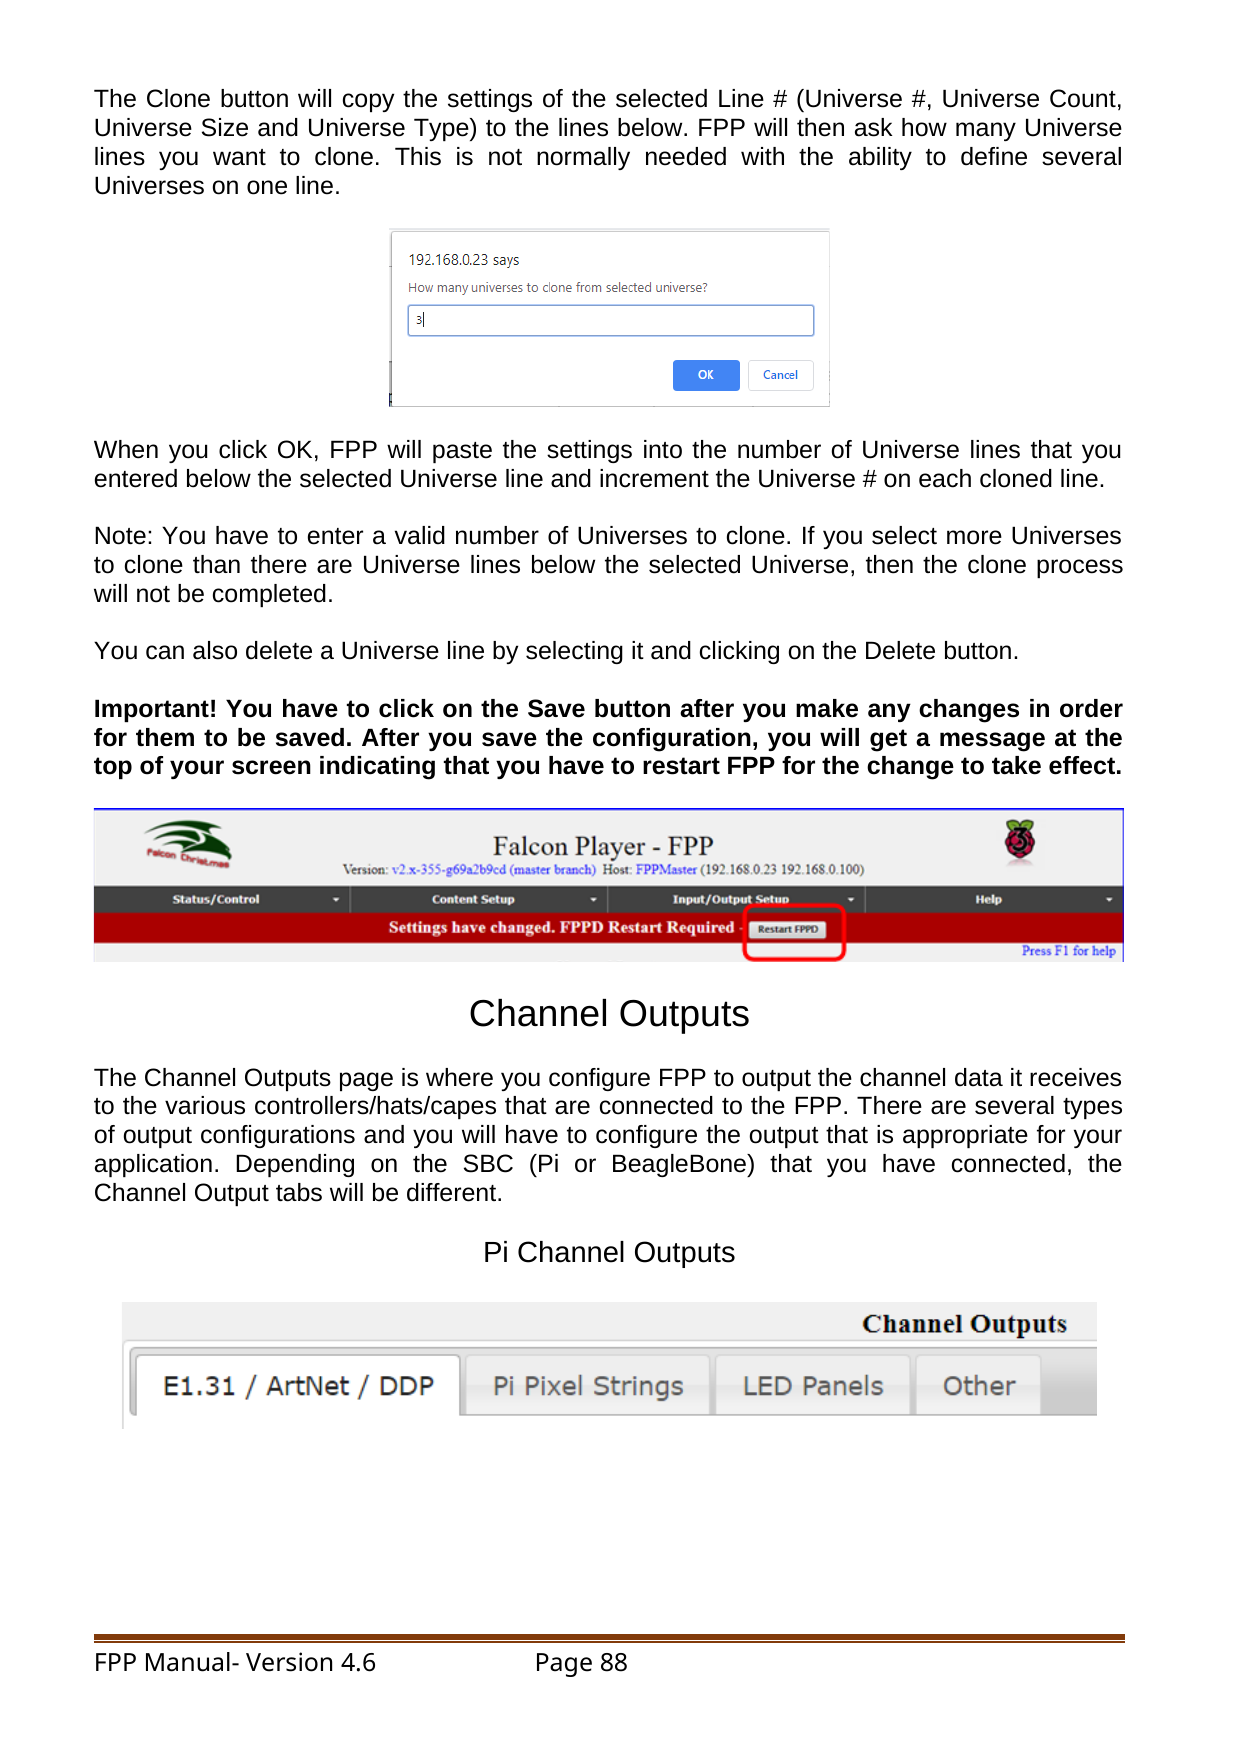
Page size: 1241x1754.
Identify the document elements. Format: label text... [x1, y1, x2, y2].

text You can also delete a Universe line by selecting it and clicking on the Delete button. [94, 636, 1125, 665]
text The Clone button will copy the settings of the selected Line # (Universe #, Universe Count, Universe Size and Universe Type) to the lines below. FPP will then ask how many Universe lines you want to clone. This is not normally needed with the ability to define several Universes on one line. [94, 84, 1125, 199]
subtitle Channel Outputs [94, 991, 1125, 1034]
text The Channel Outputs page is where you configure FPP to output the channel data it receives to the various controllers/hats/capes that are connected to the FPP. There are several types of output configurations and you will have to configure the output that is appropriate for your application. Depending on the SBC (Pi or BeagleBone) that you have connected, the Channel Output tabs will be different. [94, 1063, 1125, 1206]
picture [121, 1302, 1097, 1429]
picture [93, 808, 1124, 962]
text Pi Channel Outputs [94, 1235, 1125, 1269]
text Important! You have to click on the Save button after you make any changes in order for them to be saved. After you save the configuration, you will get a message at the top of your screen indicating that you have to restart FPP for the change to take effect. [94, 694, 1125, 780]
text Note: You have to enter a valid number of Universes to clone. If you select more Universes to clone than there are Universe lines below the selected Universe, then the clone process will not be completed. [94, 521, 1125, 608]
text When you click OK, FPP will paste the settings into the number of Universe lines that you entered below the selected Universe line and increment the Universe # on each cloned line. [94, 435, 1125, 493]
picture [389, 228, 830, 407]
